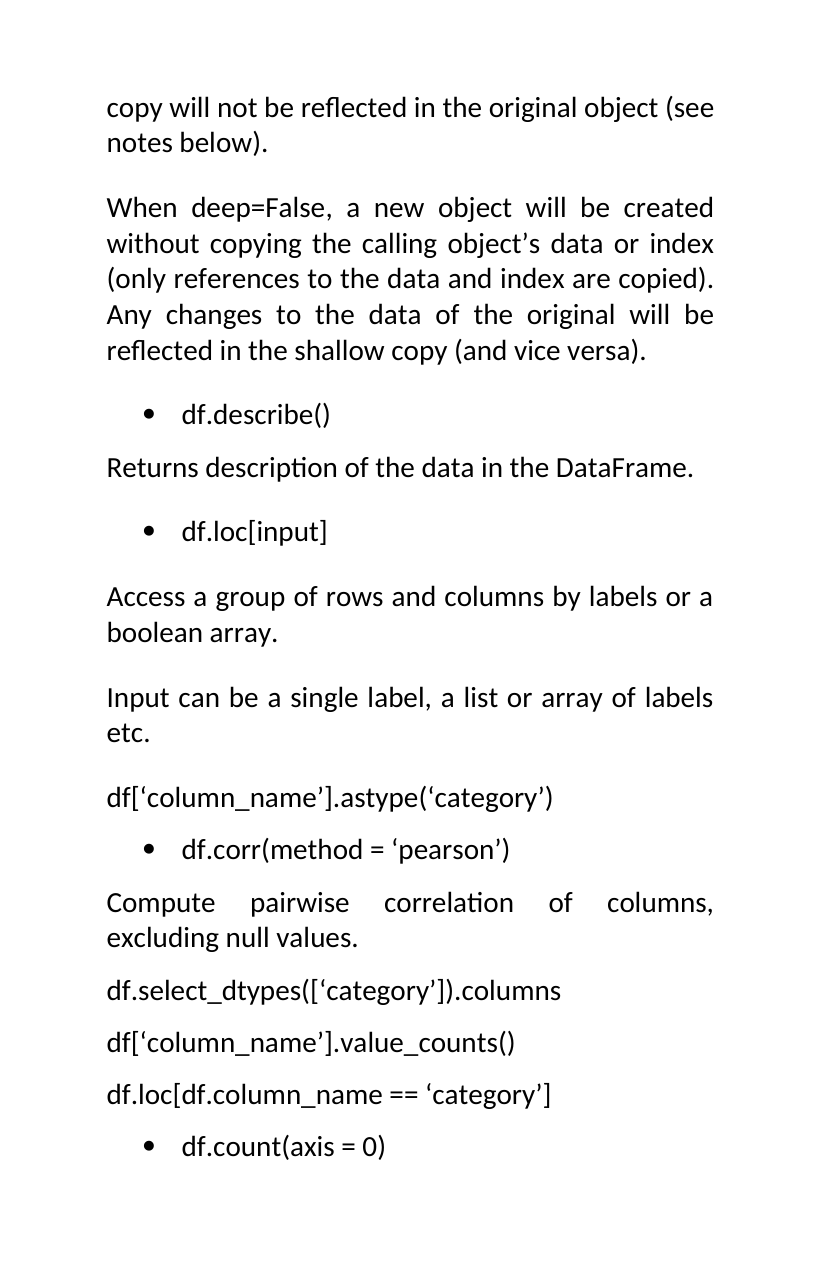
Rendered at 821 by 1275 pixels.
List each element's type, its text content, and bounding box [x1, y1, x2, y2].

list df.describe() [144, 396, 714, 432]
text df[‘column_name’].value_counts() [106, 1024, 714, 1059]
text Input can be a single label, a list or array of labels etc. [106, 679, 714, 750]
list df.loc[input] [144, 513, 714, 549]
text Compute pairwise correlation of columns, excluding null values. [106, 884, 714, 955]
text df.select_dtypes([‘category’]).columns [106, 972, 714, 1007]
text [106, 89, 714, 160]
text When deep=False, a new object will be created without copying the calling object’s data or index (only references to the data and index are copied). Any changes to the data of the original will be reflected in the shallow copy (and vice versa). [106, 189, 714, 367]
text Access a group of rows and columns by labels or a boolean array. [106, 578, 714, 649]
text df[‘column_name’].astype(‘category’) [106, 779, 714, 815]
list df.count(axis = 0) [144, 1128, 714, 1164]
text Returns description of the data in the DataFrame. [106, 449, 714, 484]
text df.loc[df.column_name == ‘category’] [106, 1076, 714, 1112]
list df.corr(method = ‘pearson’) [144, 831, 714, 867]
